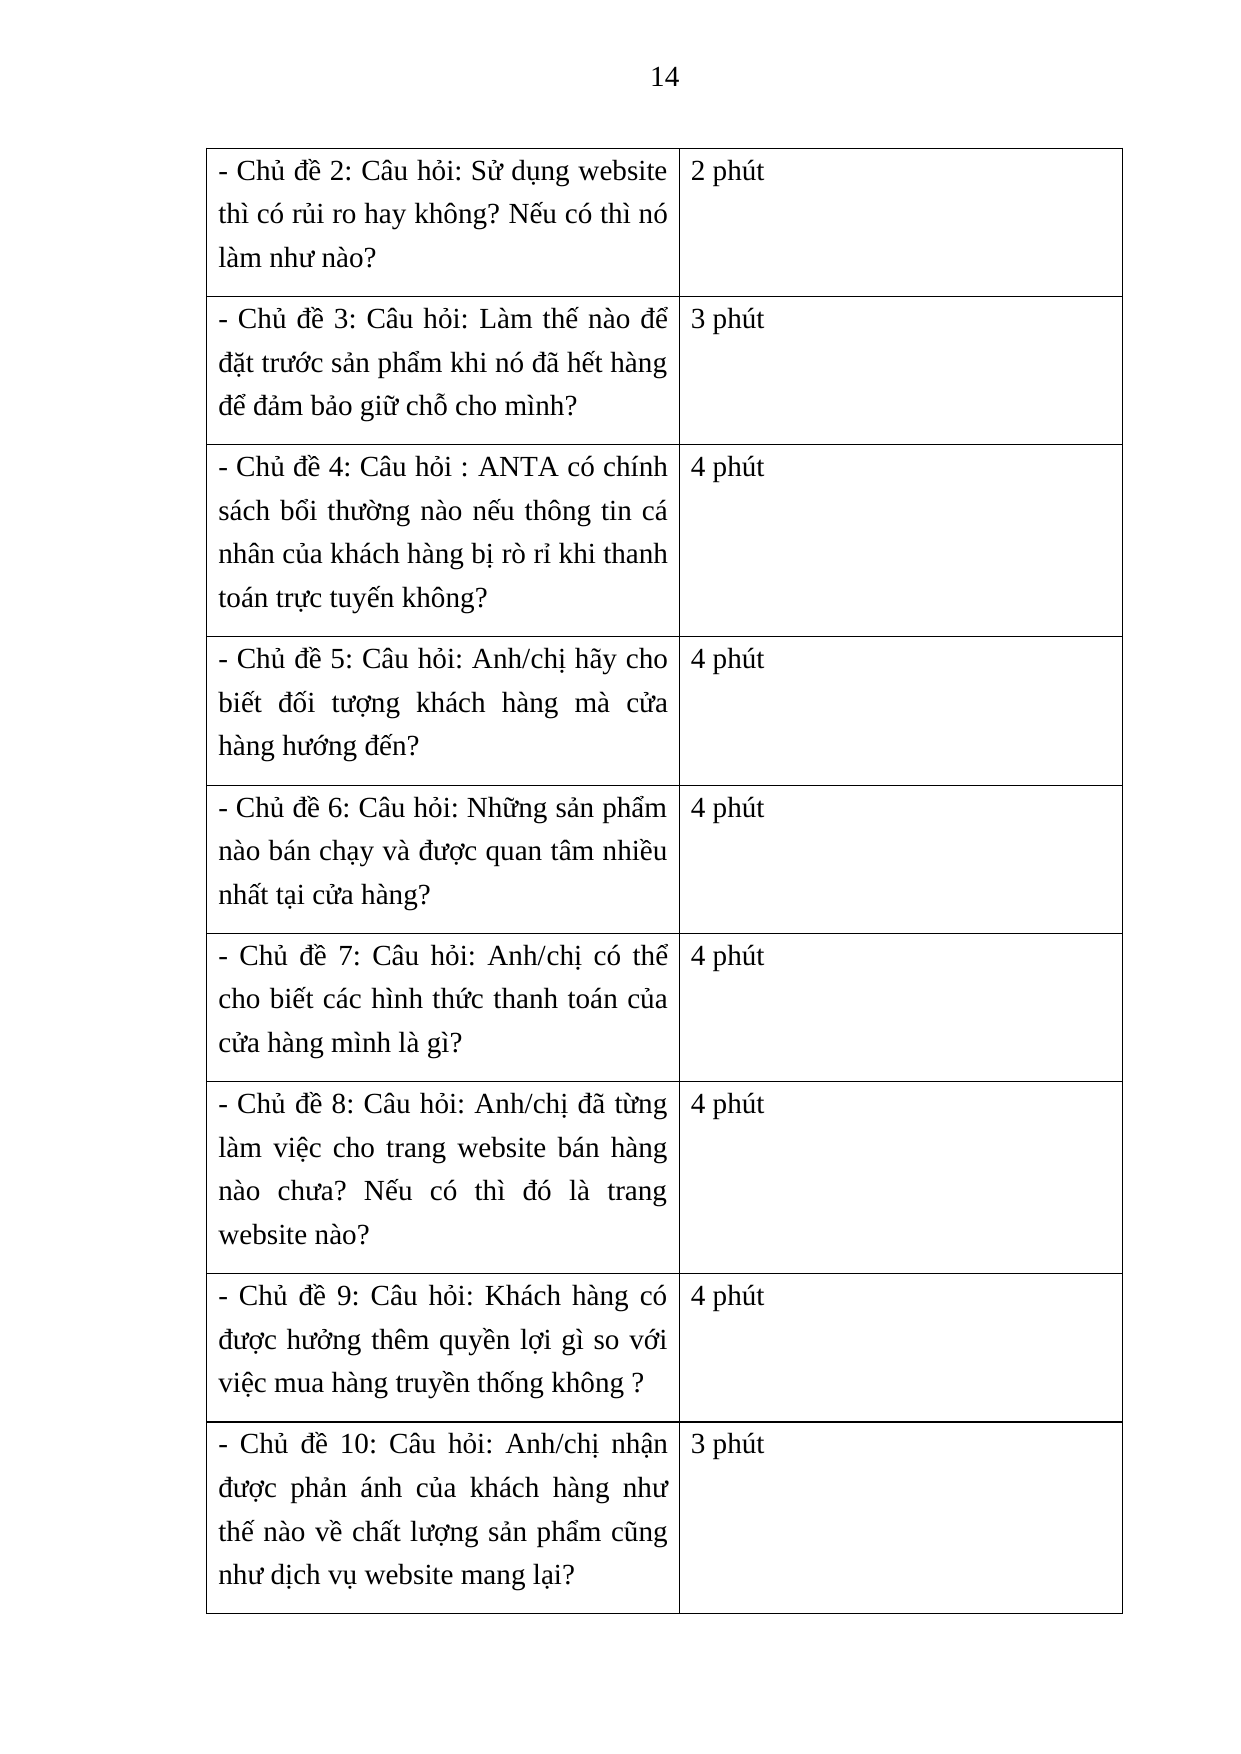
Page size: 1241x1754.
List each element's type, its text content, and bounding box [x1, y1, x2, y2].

table_cell 3 phút [680, 1423, 1122, 1613]
table_cell - Chủ đề 4: Câu hỏi : ANTA có chính sách bổi thường nào nếu thông tin cá nhân của khách hàng bị rò rỉ khi thanh toán trực tuyến không? [207, 445, 679, 636]
table_cell 4 phút [680, 1274, 1122, 1421]
table_cell 4 phút [680, 445, 1122, 636]
table_cell - Chủ đề 2: Câu hỏi: Sử dụng website thì có rủi ro hay không? Nếu có thì nó làm như nào? [207, 149, 679, 296]
table_cell 4 phút [680, 934, 1122, 1081]
table_cell - Chủ đề 6: Câu hỏi: Những sản phẩm nào bán chạy và được quan tâm nhiều nhất tại cửa hàng? [207, 786, 679, 933]
table_cell 4 phút [680, 786, 1122, 933]
table_cell 4 phút [680, 1082, 1122, 1273]
table_cell - Chủ đề 3: Câu hỏi: Làm thế nào để đặt trước sản phẩm khi nó đã hết hàng để đảm bảo giữ chỗ cho mình? [207, 297, 679, 444]
table_cell 2 phút [680, 149, 1122, 296]
table_cell - Chủ đề 7: Câu hỏi: Anh/chị có thể cho biết các hình thức thanh toán của cửa hàng mình là gì? [207, 934, 679, 1081]
table_cell - Chủ đề 9: Câu hỏi: Khách hàng có được hưởng thêm quyền lợi gì so với việc mua hàng truyền thống không ? [207, 1274, 679, 1421]
table_cell - Chủ đề 10: Câu hỏi: Anh/chị nhận được phản ánh của khách hàng như thế nào về chất lượng sản phẩm cũng như dịch vụ website mang lại? [207, 1423, 679, 1613]
table_cell 4 phút [680, 637, 1122, 784]
table_cell - Chủ đề 8: Câu hỏi: Anh/chị đã từng làm việc cho trang website bán hàng nào chưa? Nếu có thì đó là trang website nào? [207, 1082, 679, 1273]
table_cell 3 phút [680, 297, 1122, 444]
table_cell - Chủ đề 5: Câu hỏi: Anh/chị hãy cho biết đối tượng khách hàng mà cửa hàng hướng đến? [207, 637, 679, 784]
